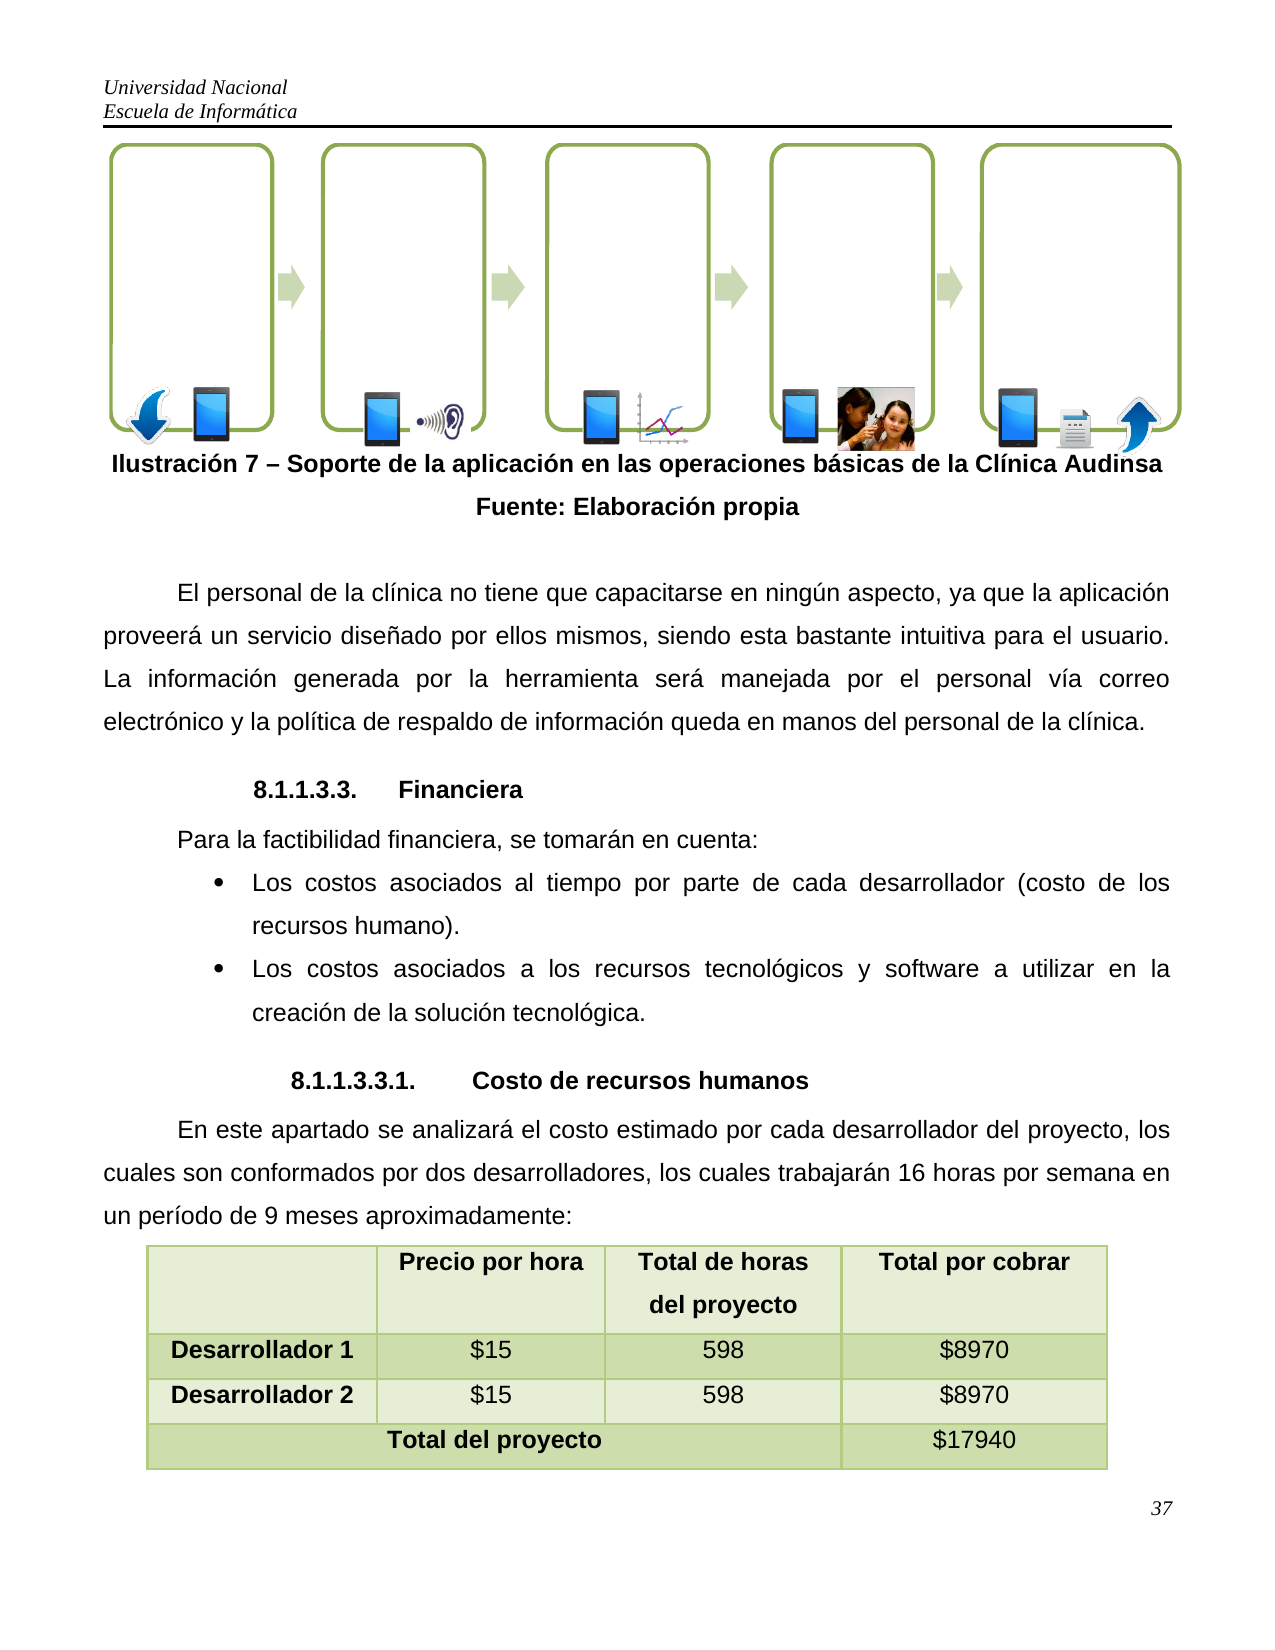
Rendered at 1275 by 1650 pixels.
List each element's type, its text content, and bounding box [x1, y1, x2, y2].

table_header [149, 1247, 376, 1333]
picture [837, 387, 915, 451]
table_cell $15 [378, 1335, 604, 1378]
text Para la factibilidad financiera, se tomarán en cuenta: [103, 825, 1172, 854]
picture [1109, 396, 1169, 457]
table_cell $15 [378, 1380, 604, 1423]
picture [997, 387, 1038, 448]
table_cell 598 [606, 1380, 840, 1423]
picture [781, 387, 819, 444]
list Costo de recursos humanos [291, 1066, 1172, 1094]
list Los costos asociados a los recursos tecnológicos y software a utilizar en la creación de la solución tecnológica. [214, 954, 1172, 1026]
list Financiera [253, 776, 1172, 804]
table_cell $8970 [843, 1380, 1106, 1423]
table_header Precio por hora [378, 1247, 604, 1333]
table_cell 598 [606, 1335, 840, 1378]
picture [363, 390, 401, 447]
picture [192, 385, 230, 442]
table_cell Desarrollador 1 [149, 1335, 376, 1378]
picture [118, 385, 178, 445]
picture [635, 388, 692, 445]
table_cell Desarrollador 2 [149, 1380, 376, 1423]
picture [582, 388, 620, 445]
text Ilustración 7 – Soporte de la aplicación en las operaciones básicas de la Clínica Audinsa [103, 449, 1172, 477]
picture [1054, 408, 1095, 449]
text Fuente: Elaboración propia [103, 492, 1172, 521]
text El personal de la clínica no tiene que capacitarse en ningún aspecto, ya que la aplicación proveerá un servicio diseñado por ellos mismos, siendo esta bastante intuitiva para el usuario. La información generada por la herramienta será manejada por el personal vía correo electrónico y la política de respaldo de información queda en manos del personal de la clínica. [103, 578, 1172, 736]
table_header Total por cobrar [843, 1247, 1106, 1333]
table_cell Total del proyecto [149, 1425, 840, 1468]
table_cell $17940 [843, 1425, 1106, 1468]
table_header Total de horas del proyecto [606, 1247, 840, 1333]
text En este apartado se analizará el costo estimado por cada desarrollador del proyecto, los cuales son conformados por dos desarrolladores, los cuales trabajarán 16 horas por semana en un período de 9 meses aproximadamente: [103, 1115, 1172, 1230]
picture [410, 390, 471, 451]
list Los costos asociados al tiempo por parte de cada desarrollador (costo de los recursos humano). [214, 868, 1172, 940]
table_cell $8970 [843, 1335, 1106, 1378]
